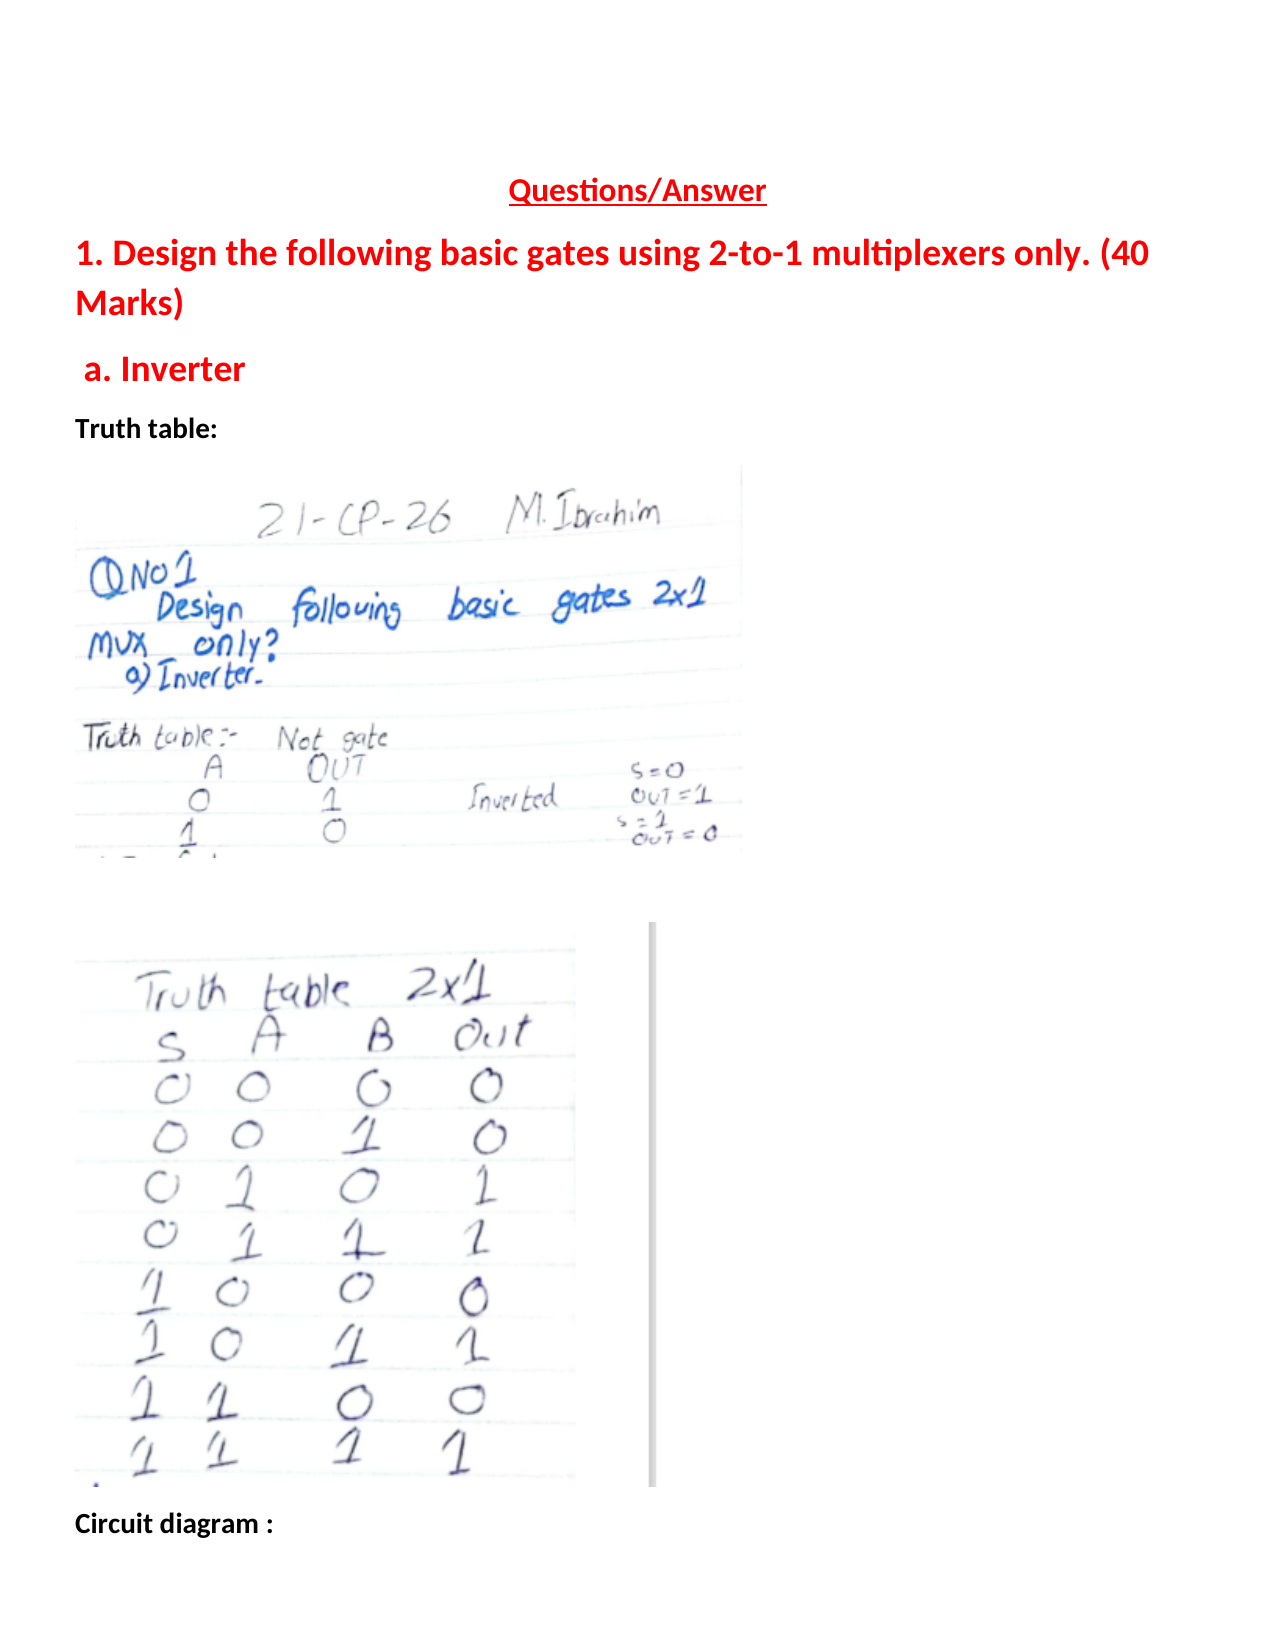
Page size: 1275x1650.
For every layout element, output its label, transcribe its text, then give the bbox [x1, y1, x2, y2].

text Questions/Answer [75, 169, 1200, 209]
picture [75, 922, 657, 1487]
picture [75, 465, 777, 858]
text 1. Design the following basic gates using 2-to-1 multiplexers only. (40 Marks) [75, 229, 1200, 324]
text a. Inverter [75, 344, 1200, 390]
text Circuit diagram : [75, 1506, 1200, 1541]
text Truth table: [75, 411, 1200, 446]
